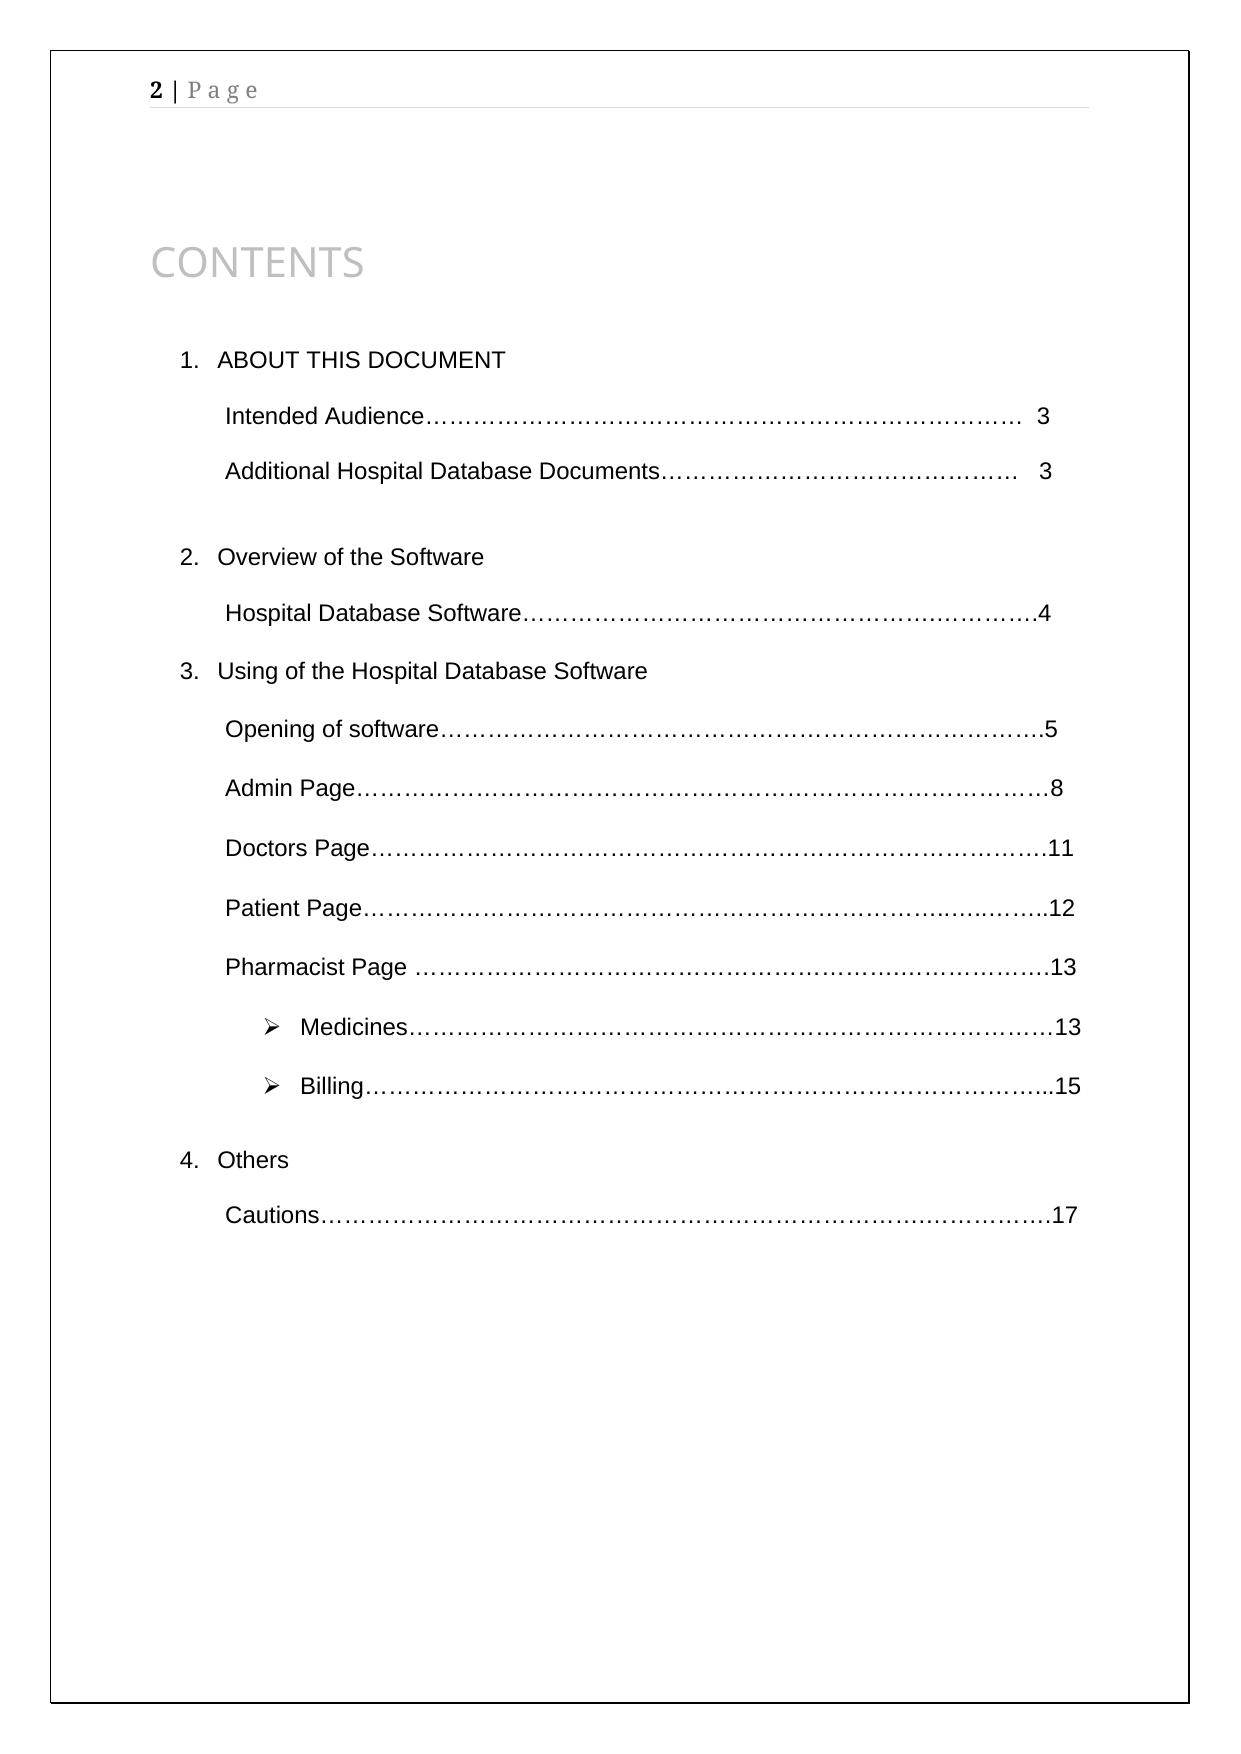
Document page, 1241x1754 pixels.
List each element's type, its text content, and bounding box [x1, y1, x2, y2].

text Additional Hospital Database Documents……………………………………… 3 [225, 457, 1089, 484]
list Pharmacist Page …………………………………………………….……………….13 [225, 953, 1089, 981]
list Opening of software………………………………………………………………….5 [225, 715, 1089, 742]
list ABOUT THIS DOCUMENT [179, 346, 1089, 374]
text CONTENTS [150, 233, 1089, 289]
list Using of the Hospital Database Software [179, 657, 1089, 685]
text Intended Audience………………………………………………………………… 3 [225, 402, 1089, 429]
list Billing…………………………………………………………………………...15 [262, 1072, 1089, 1100]
list Others [179, 1146, 1089, 1174]
list Cautions………………………………………………………………….…………….17 [225, 1201, 1089, 1229]
list Doctors Page………………………………………………………………………….11 [225, 834, 1089, 861]
list Medicines………………………………………………………………………13 [262, 1013, 1089, 1040]
text Hospital Database Software…………………………………………….………….4 [225, 598, 1089, 626]
list Admin Page……………………………………………………………………………8 [225, 774, 1089, 802]
list Patient Page………………………………………………………………..…..……..12 [225, 893, 1089, 921]
list Overview of the Software [179, 543, 1089, 571]
